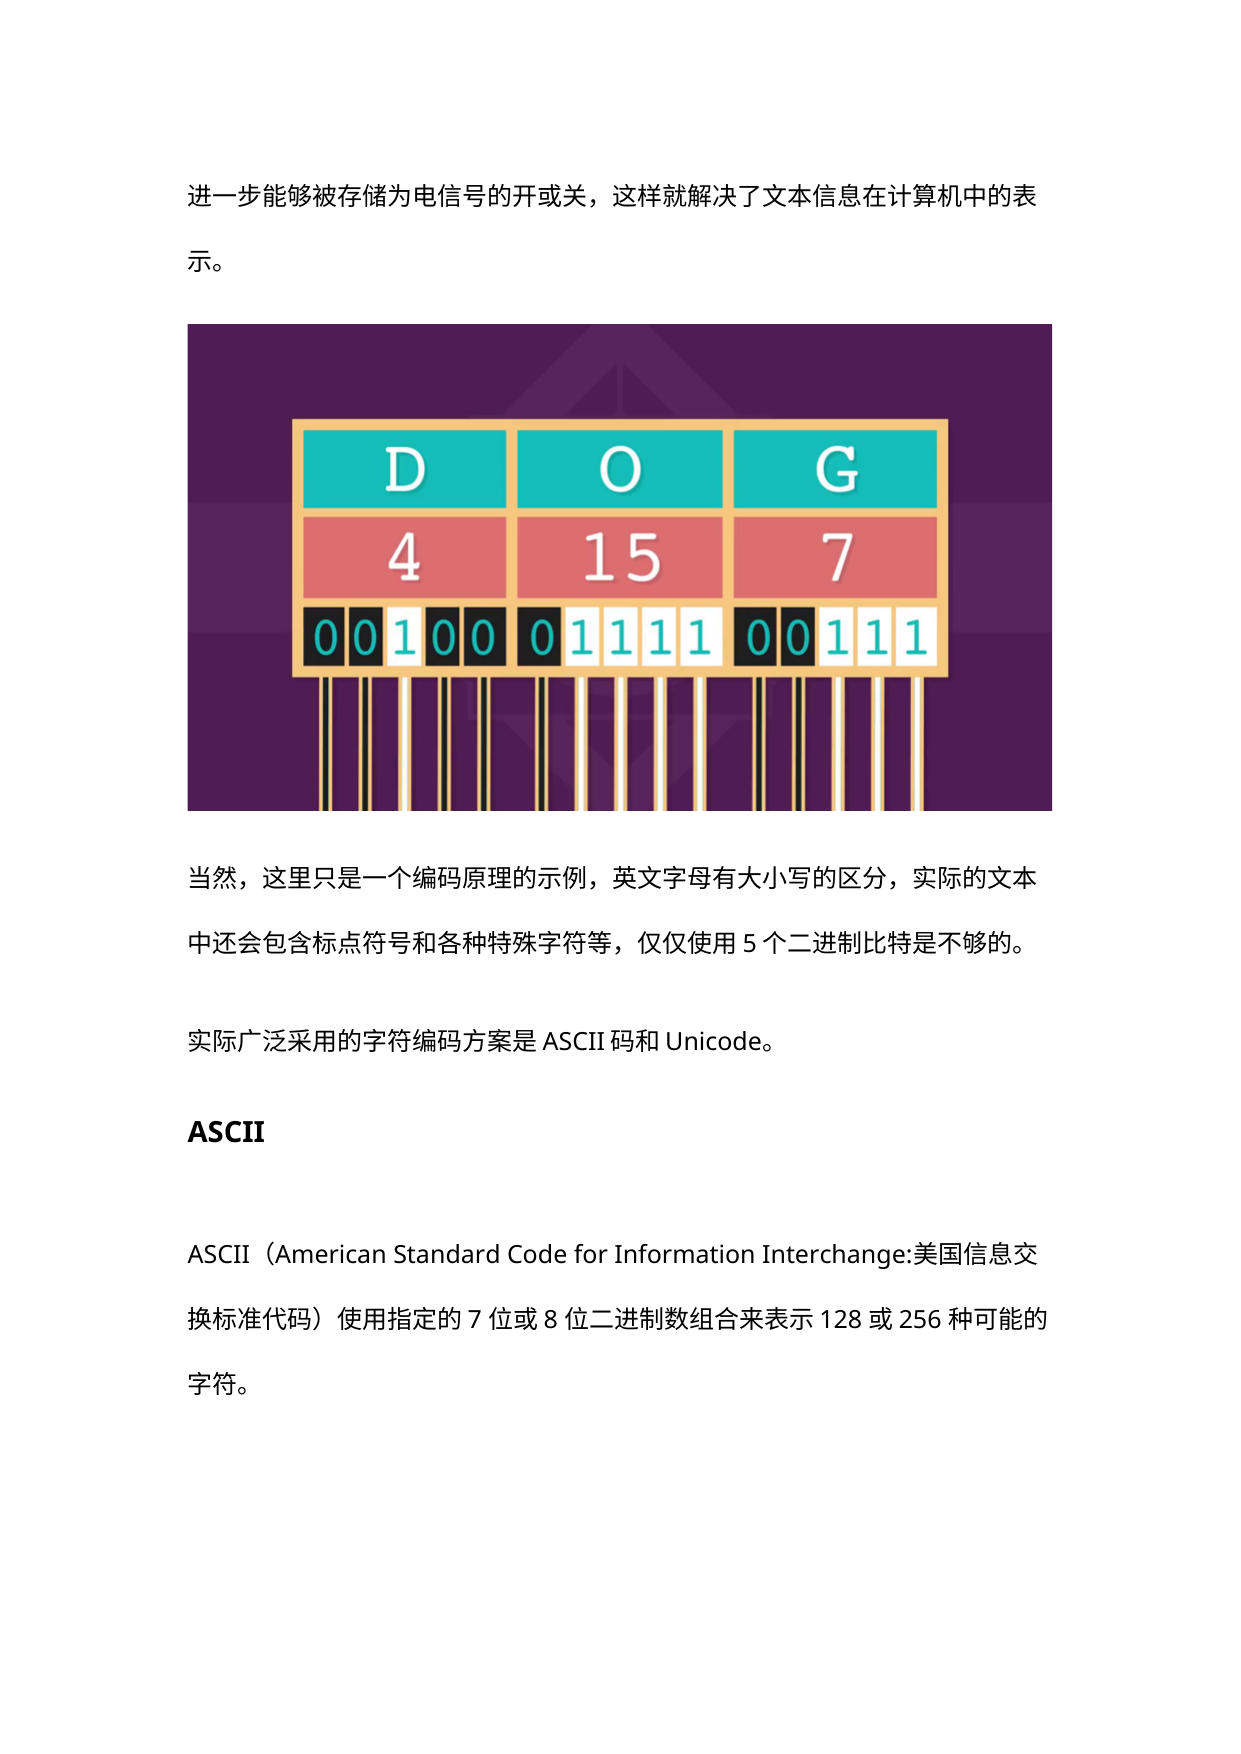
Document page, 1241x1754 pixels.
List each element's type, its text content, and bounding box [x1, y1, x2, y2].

text 实际广泛采用的字符编码方案是ASCII码和Unicode。 [187, 1007, 1053, 1072]
text 进一步能够被存储为电信号的开或关，这样就解决了文本信息在计算机中的表示。 [187, 162, 1053, 292]
text 当然，这里只是一个编码原理的示例，英文字母有大小写的区分，实际的文本中还会包含标点符号和各种特殊字符等，仅仅使用5个二进制比特是不够的。 [187, 844, 1053, 974]
picture [187, 324, 1053, 811]
subtitle ASCII [187, 1099, 1053, 1164]
text ASCII（American Standard Code for Information Interchange:美国信息交换标准代码）使用指定的7 位或8 位二进制数组合来表示128 或256 种可能的字符。 [187, 1220, 1053, 1415]
